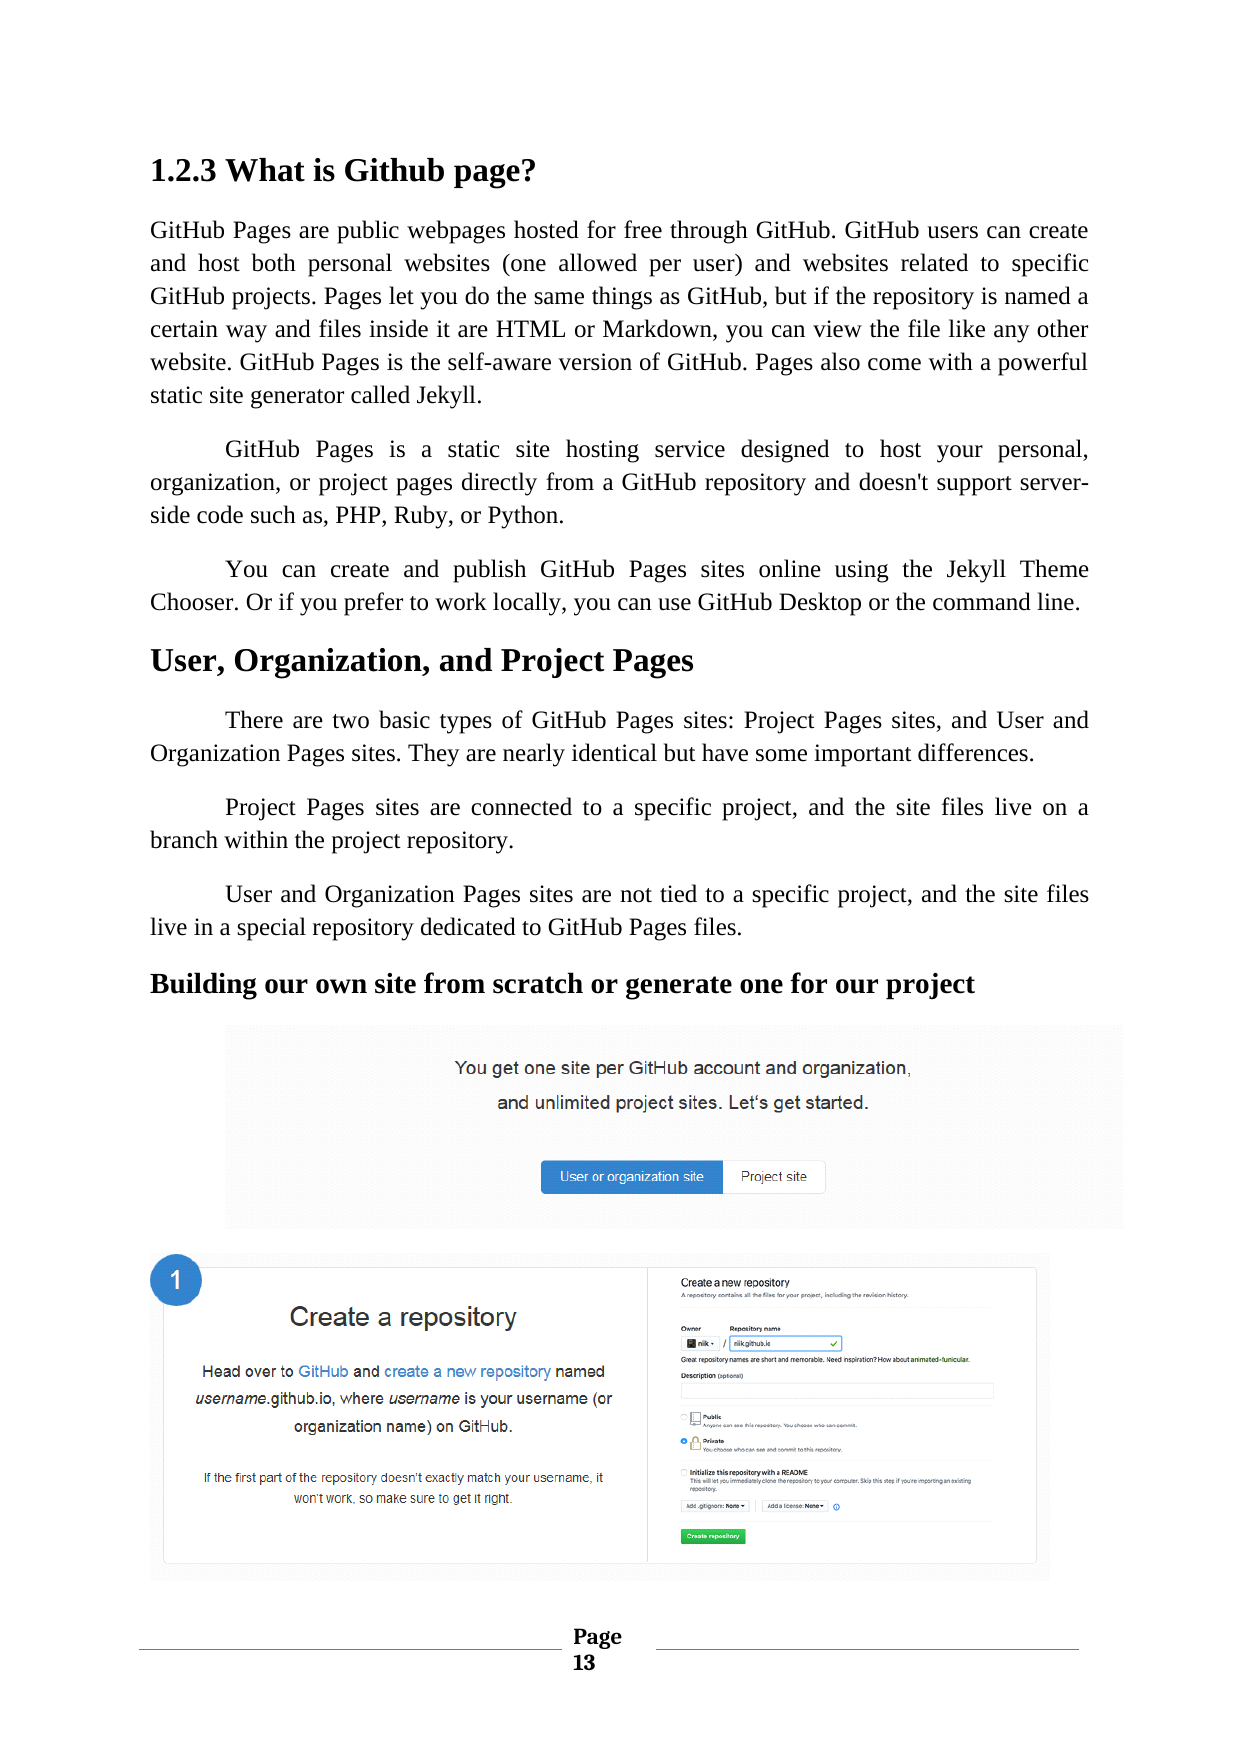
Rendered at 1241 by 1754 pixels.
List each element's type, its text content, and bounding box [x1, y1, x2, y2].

text GitHub Pages are public webpages hosted for free through GitHub. GitHub users can create and host both personal websites (one allowed per user) and websites related to specific GitHub projects. Pages let you do the same things as GitHub, but if the repository is named a certain way and files inside it are HTML or Markdown, you can view the file like any other website. GitHub Pages is the self-aware version of GitHub. Pages also come with a powerful static site generator called Jekyll. [150, 215, 1090, 409]
text You can create and publish GitHub Pages sites online using the Jekyll Theme Chooser. Or if you prefer to work locally, you can use GitHub Desktop or the command line. [150, 554, 1090, 616]
text GitHub Pages is a static site hosting service designed to host your personal, organization, or project pages directly from a GitHub repository and doesn't support server-side code such as, PHP, Ruby, or Python. [150, 434, 1090, 529]
picture [150, 1253, 1050, 1581]
text Building our own site from scratch or generate one for our project [150, 966, 1090, 1000]
text Project Pages sites are connected to a specific project, and the site files live on a branch within the project repository. [150, 792, 1090, 854]
text User, Organization, and Project Pages [150, 641, 1090, 679]
picture [225, 1025, 1124, 1229]
text There are two basic types of GitHub Pages sites: Project Pages sites, and User and Organization Pages sites. They are nearly identical but have some important differences. [150, 706, 1090, 767]
list What is Github page? [150, 150, 1090, 188]
text User and Organization Pages sites are not tied to a specific project, and the site files live in a special repository dedicated to GitHub Pages files. [150, 879, 1090, 941]
